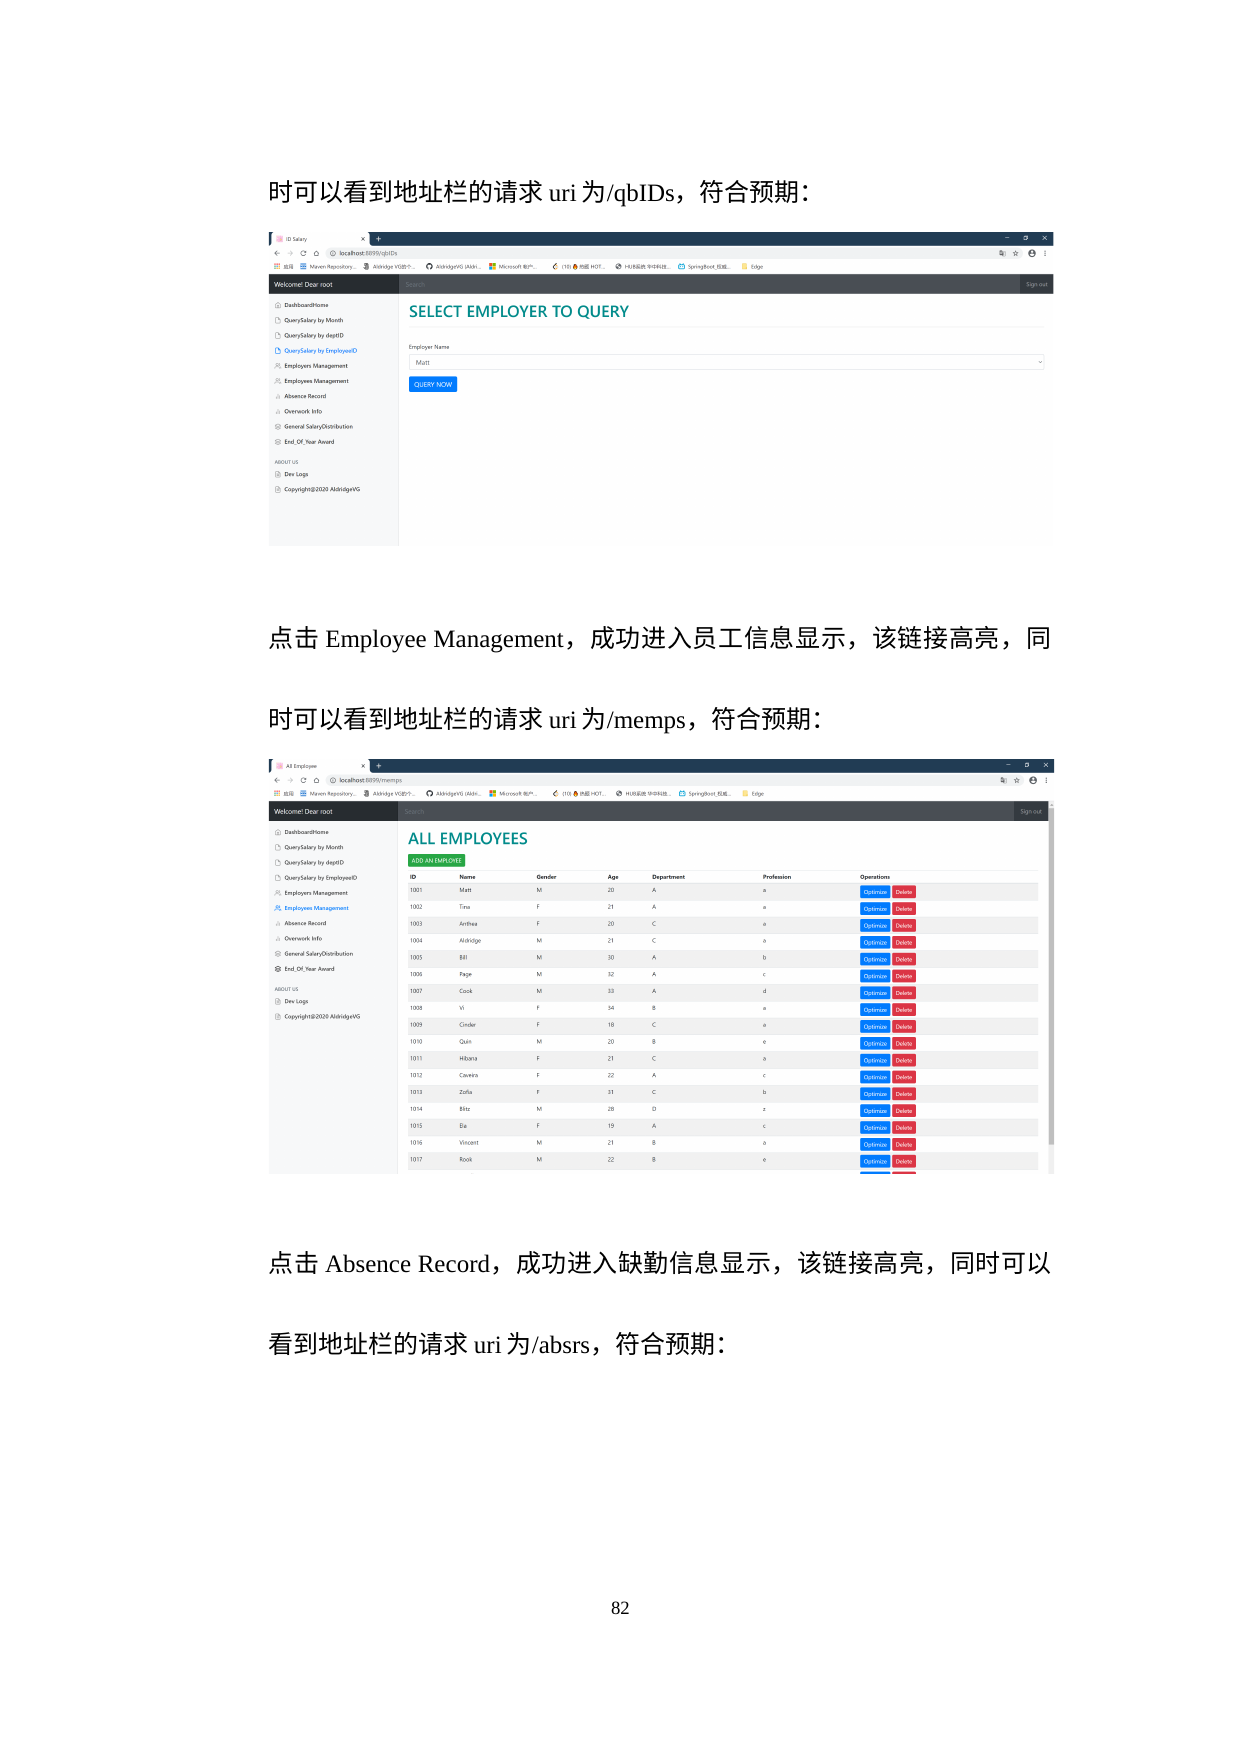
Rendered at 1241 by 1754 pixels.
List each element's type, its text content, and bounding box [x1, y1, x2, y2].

list 点击Absence Record，成功进入缺勤信息显示，该链接高亮，同时可以看到地址栏的请求uri为/absrs，符合预期： [269, 1229, 1053, 1375]
list 点击Employee Management，成功进入员工信息显示，该链接高亮，同时可以看到地址栏的请求uri为/memps，符合预期： [269, 604, 1053, 751]
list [269, 158, 1053, 223]
picture [268, 232, 1054, 546]
picture [268, 759, 1055, 1174]
